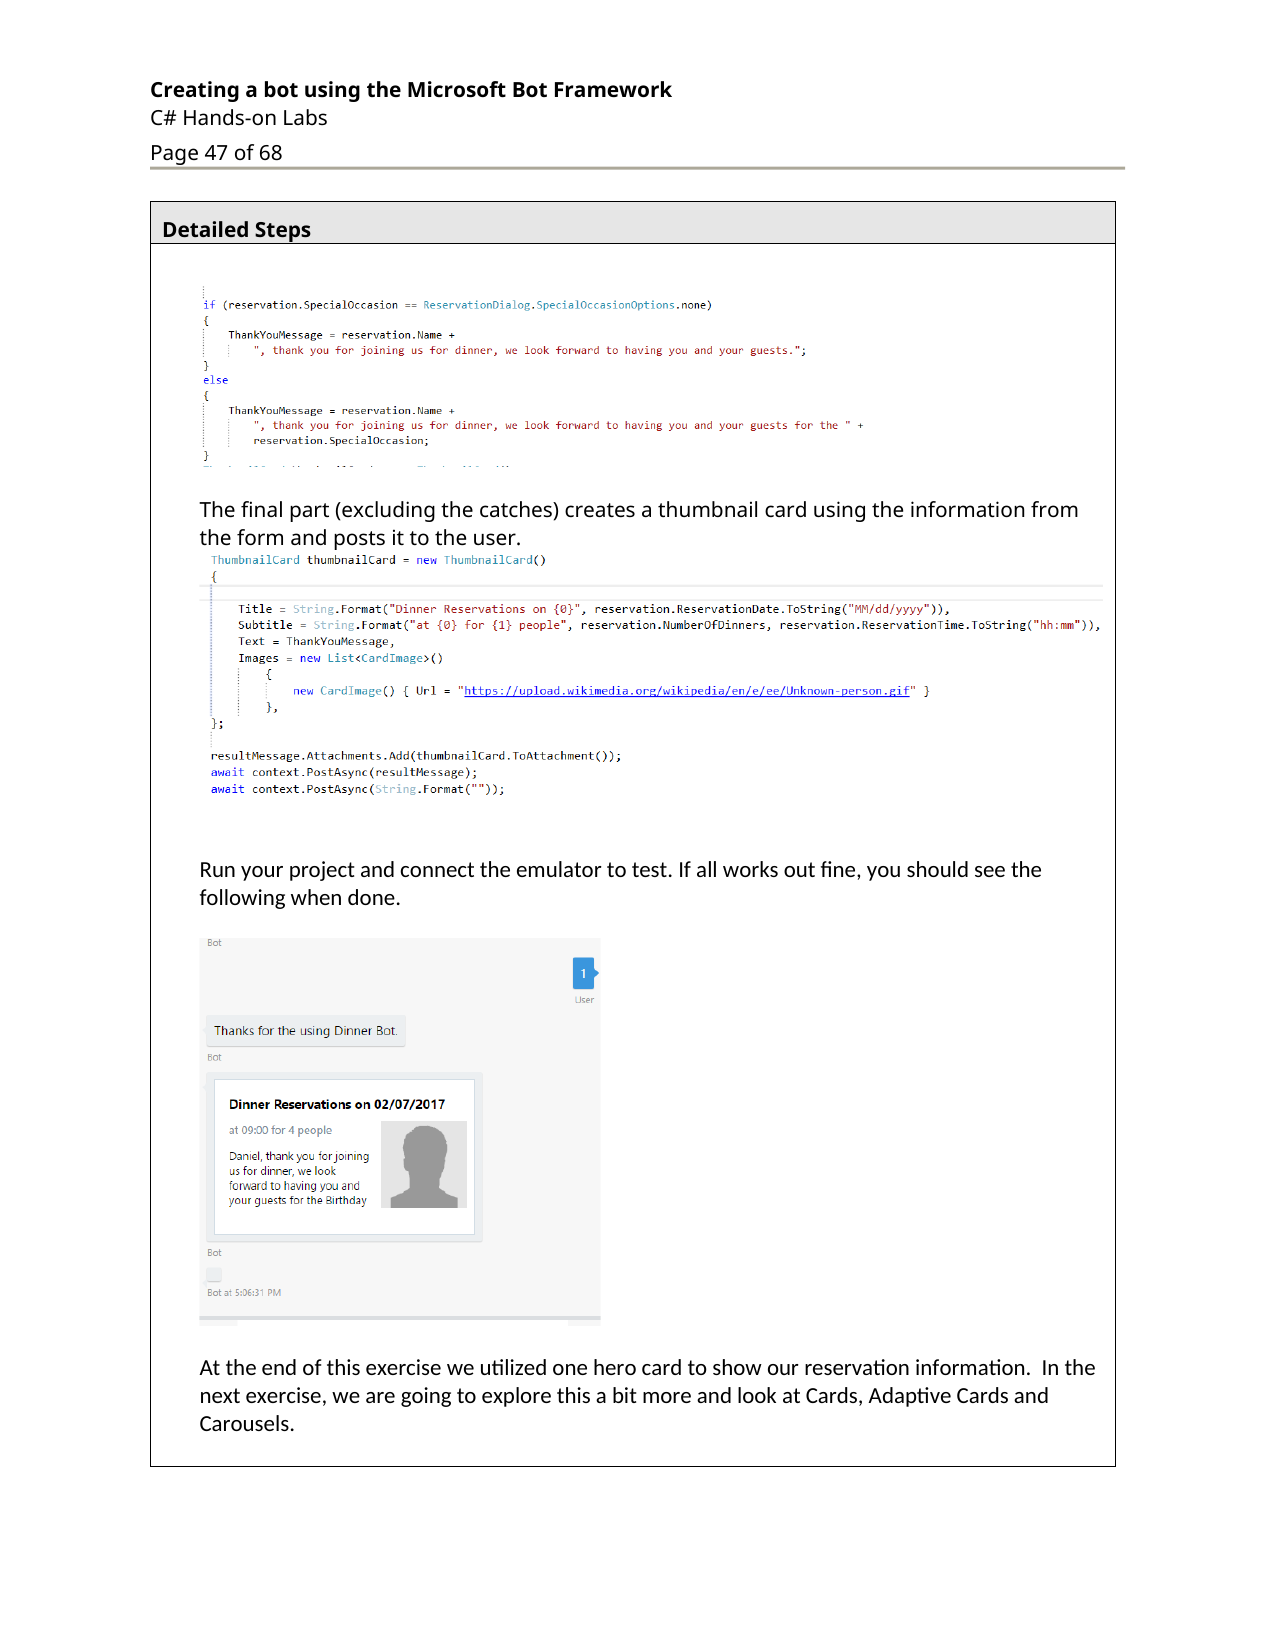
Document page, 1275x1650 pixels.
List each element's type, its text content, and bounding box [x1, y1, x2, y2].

picture [199, 551, 1103, 799]
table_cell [151, 244, 1115, 1466]
picture [199, 285, 878, 467]
table_header Detailed Steps [151, 202, 1115, 243]
picture [199, 938, 601, 1326]
